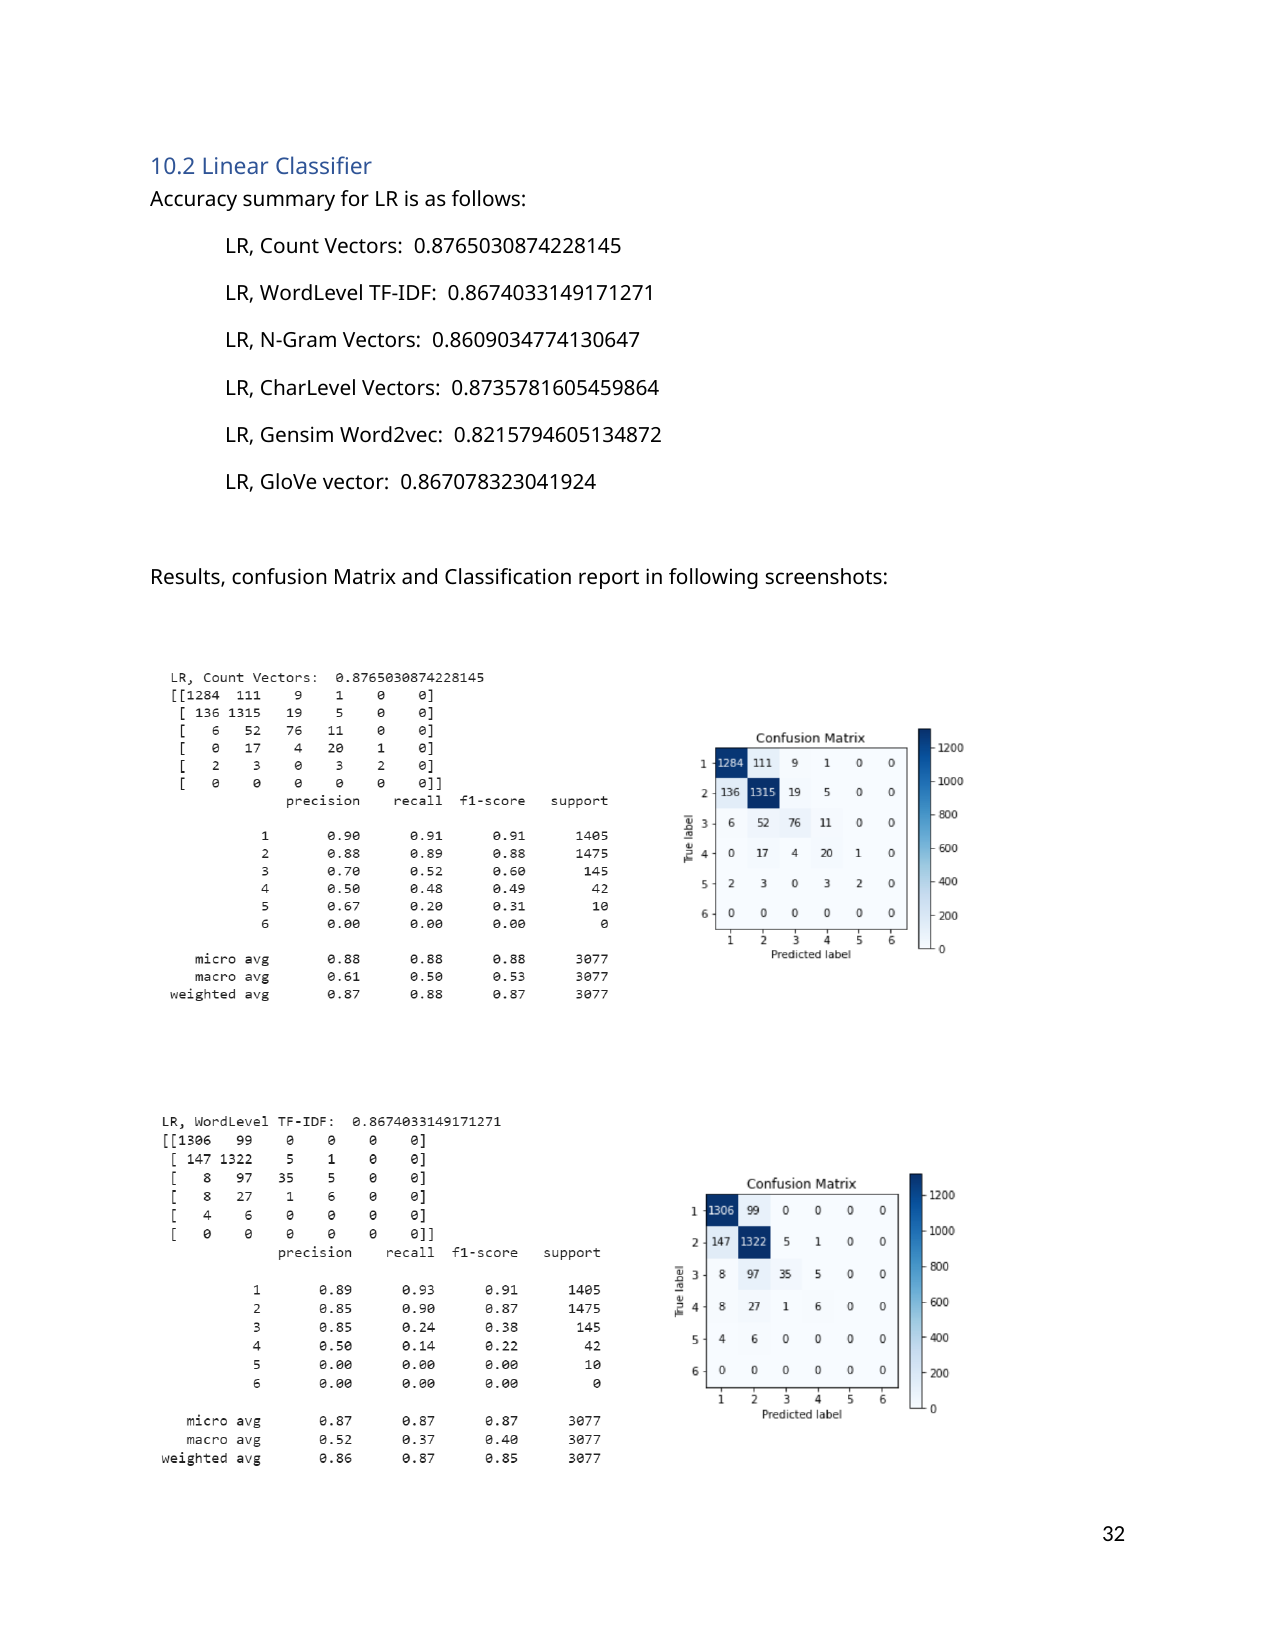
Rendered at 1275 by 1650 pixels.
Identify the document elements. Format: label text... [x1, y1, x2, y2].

text LR, CharLevel Vectors: 0.8735781605459864 [225, 373, 1125, 401]
text LR, N-Gram Vectors: 0.8609034774130647 [225, 326, 1125, 354]
text LR, Gensim Word2vec: 0.8215794605134872 [225, 420, 1125, 449]
text LR, GloVe vector: 0.867078323041924 [225, 467, 1125, 496]
subtitle 10.2 Linear Classifier [150, 150, 1125, 181]
text Accuracy summary for LR is as follows: [150, 184, 1125, 212]
picture [150, 1095, 980, 1484]
text LR, Count Vectors: 0.8765030874228145 [225, 231, 1125, 259]
picture [150, 656, 991, 1030]
text Results, confusion Matrix and Classification report in following screenshots: [150, 562, 1125, 591]
text LR, WordLevel TF-IDF: 0.8674033149171271 [225, 278, 1125, 307]
